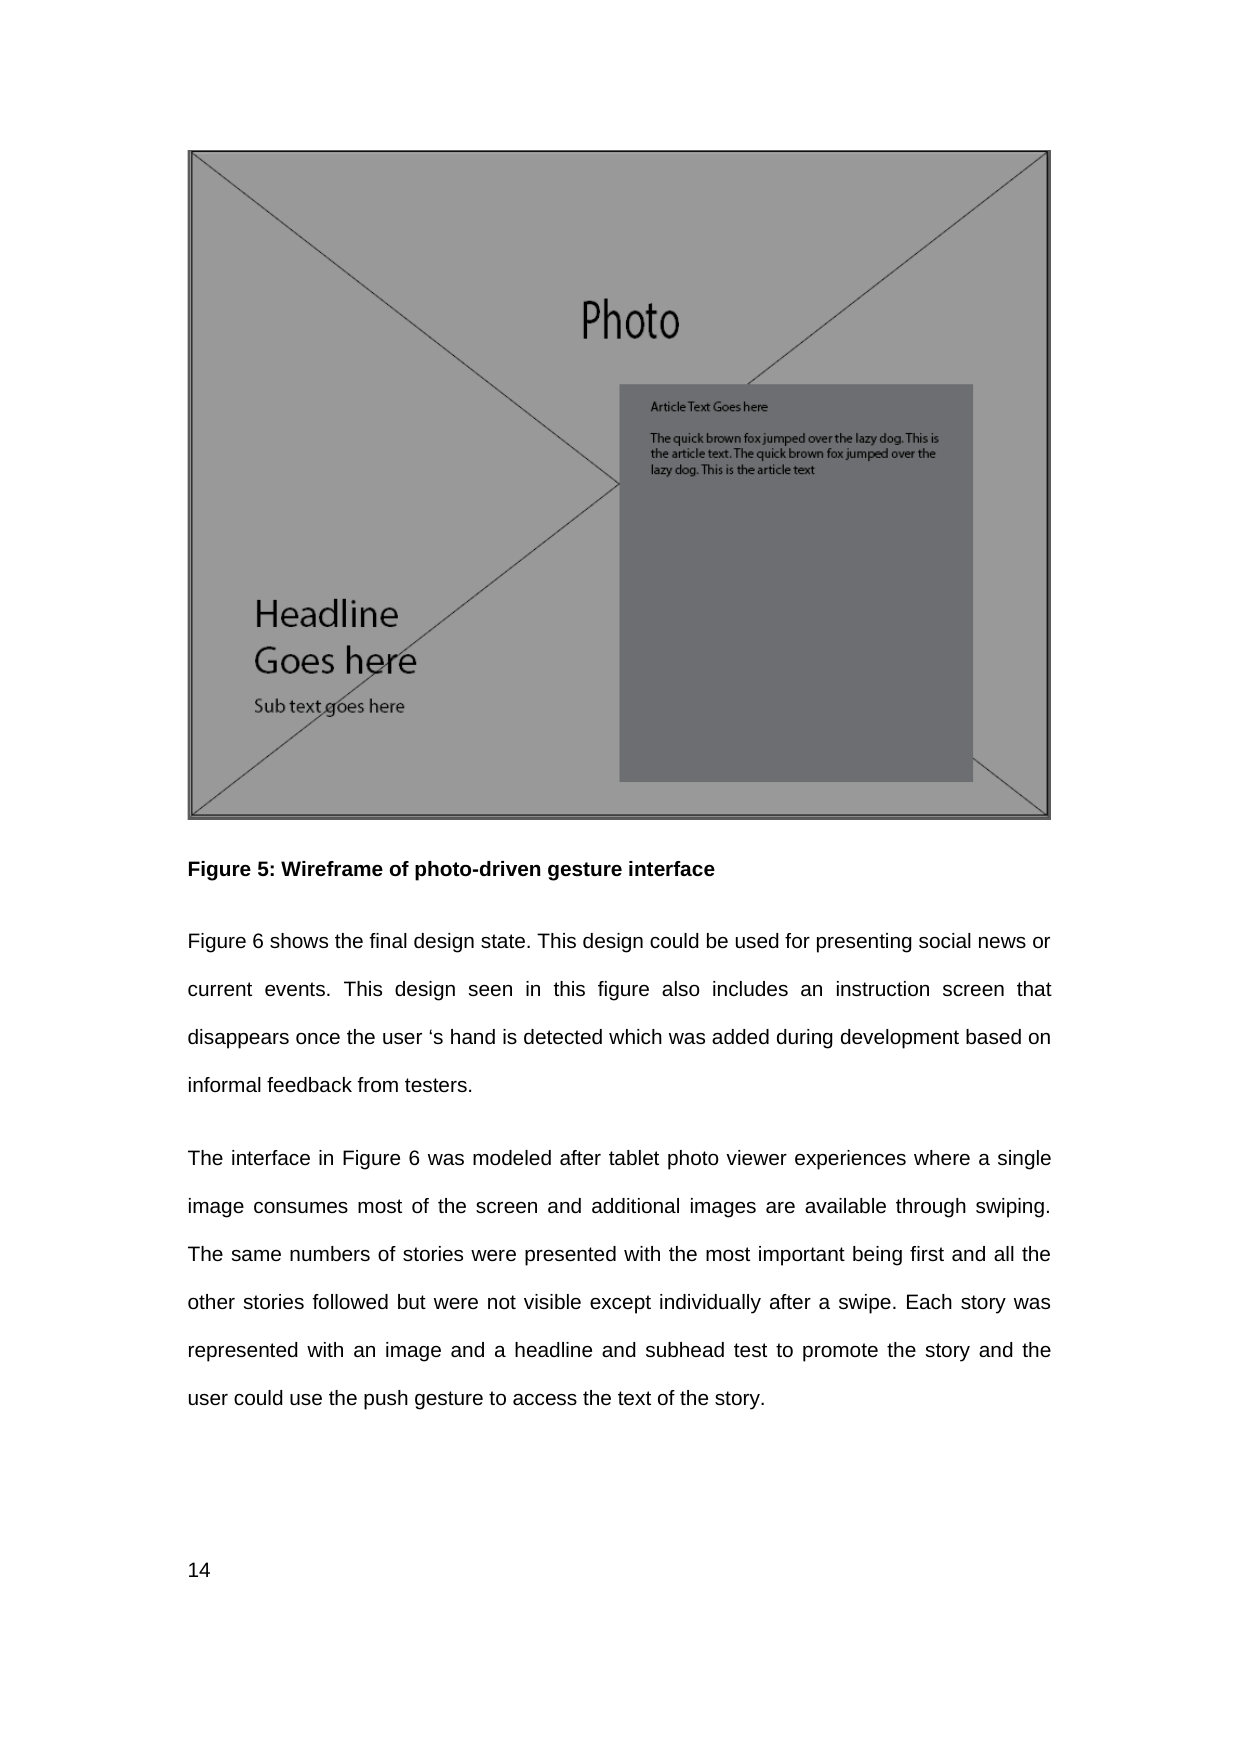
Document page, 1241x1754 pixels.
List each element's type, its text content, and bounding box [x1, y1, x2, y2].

text The interface was modeled after tablet photo viewer experiences where a single image consumes most of the screen and additional images are available through swiping. The same numbers of stories were presented with the most important being first and all the other stories followed but were not visible except individually after a swipe. Each story was represented with an image and a headline and subhead test to promote the story and the user could use the push gesture to access the text of the story. [187, 1146, 1053, 1409]
picture [187, 150, 1051, 820]
text shows the final design state. This design could be used for presenting social news or current events. This design also includes an instruction screen that disappears once the user ‘s hand is detected which was added during development based on informal feedback from testers. [187, 929, 1053, 1097]
